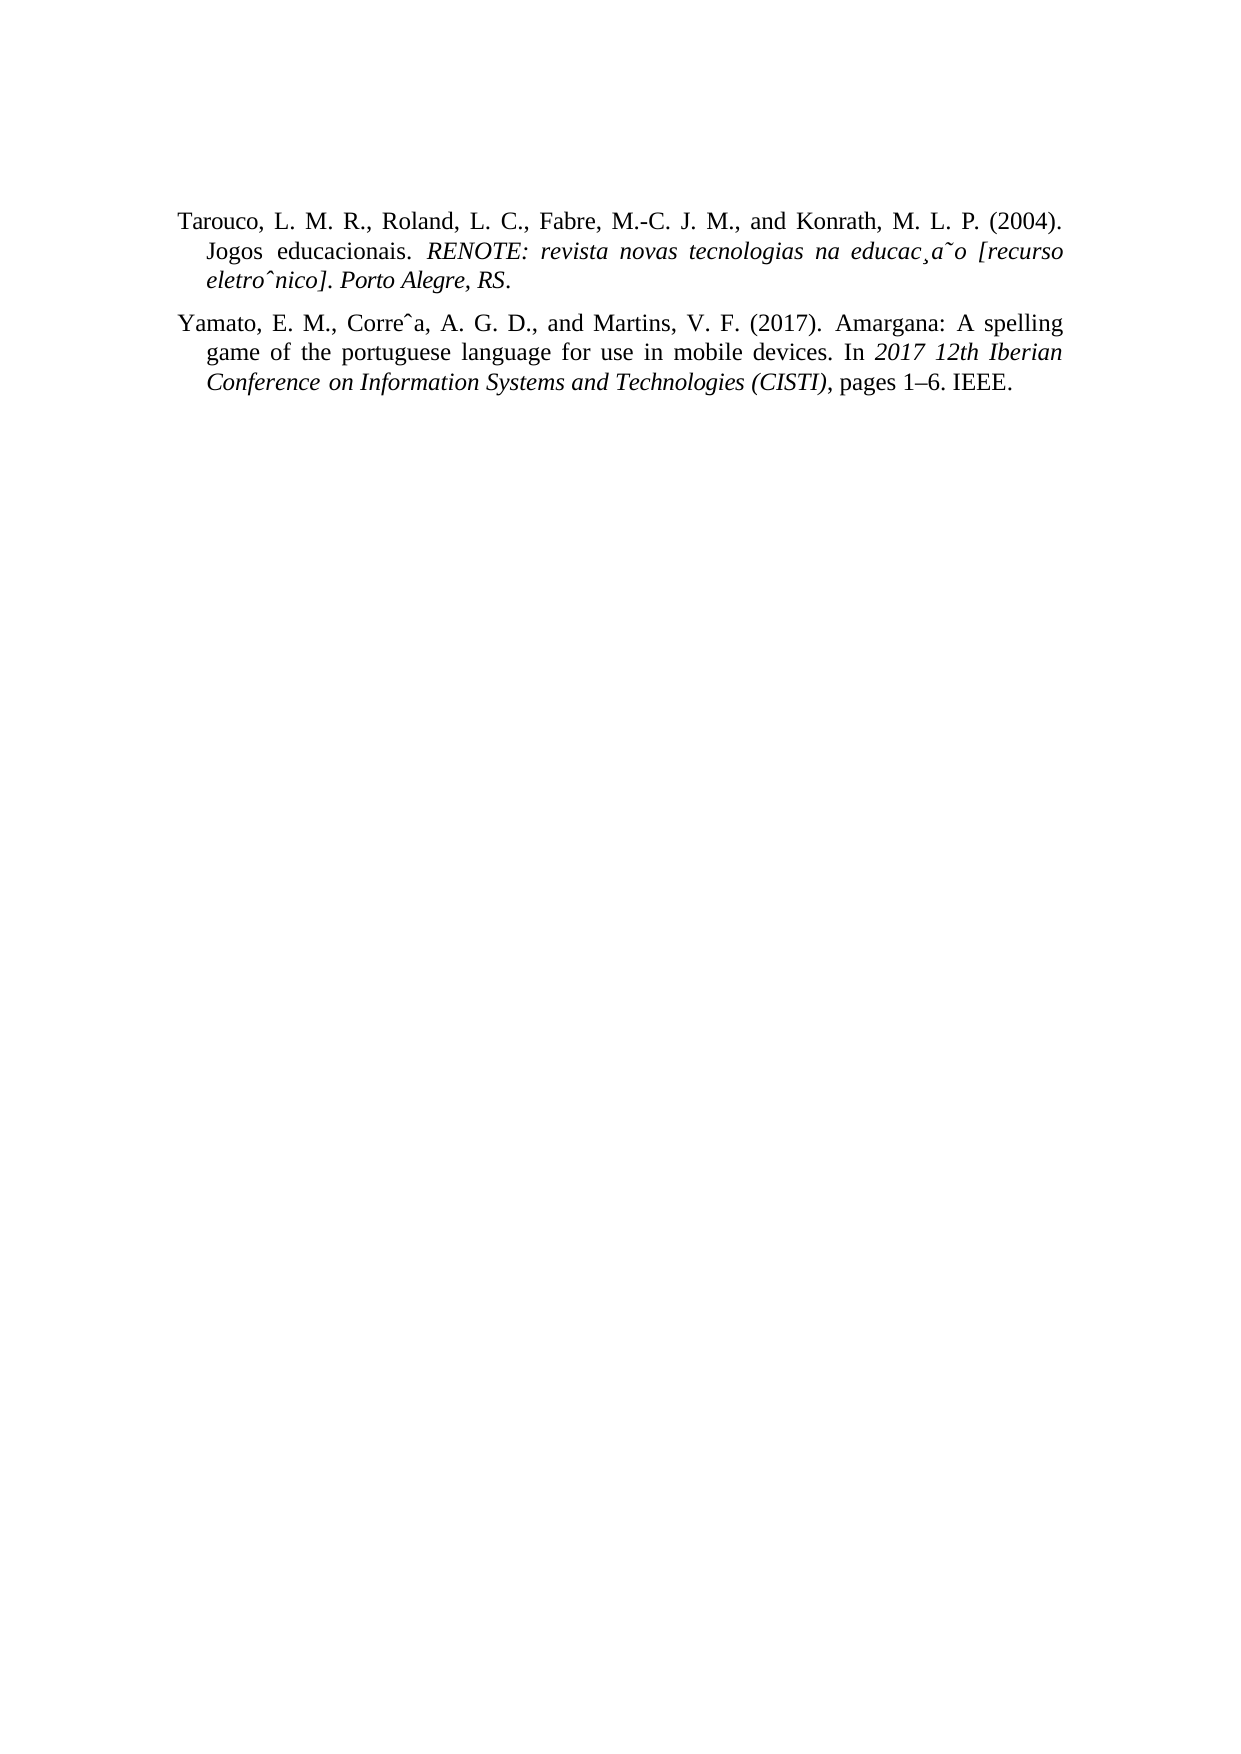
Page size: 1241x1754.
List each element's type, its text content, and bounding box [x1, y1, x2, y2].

text Yamato, E. M., Correˆa, A. G. D., and Martins, V. F. (2017). Amargana: A spelling game of the portuguese language for use in mobile devices. In 2017 12th Iberian Conference on Information Systems and Technologies (CISTI), pages 1–6. IEEE. [177, 308, 1063, 396]
text Tarouco, L. M. R., Roland, L. C., Fabre, M.-C. J. M., and Konrath, M. L. P. (2004). Jogos educacionais. RENOTE: revista novas tecnologias na educac¸a˜o [recurso eletroˆnico]. Porto Alegre, RS. [177, 206, 1063, 294]
